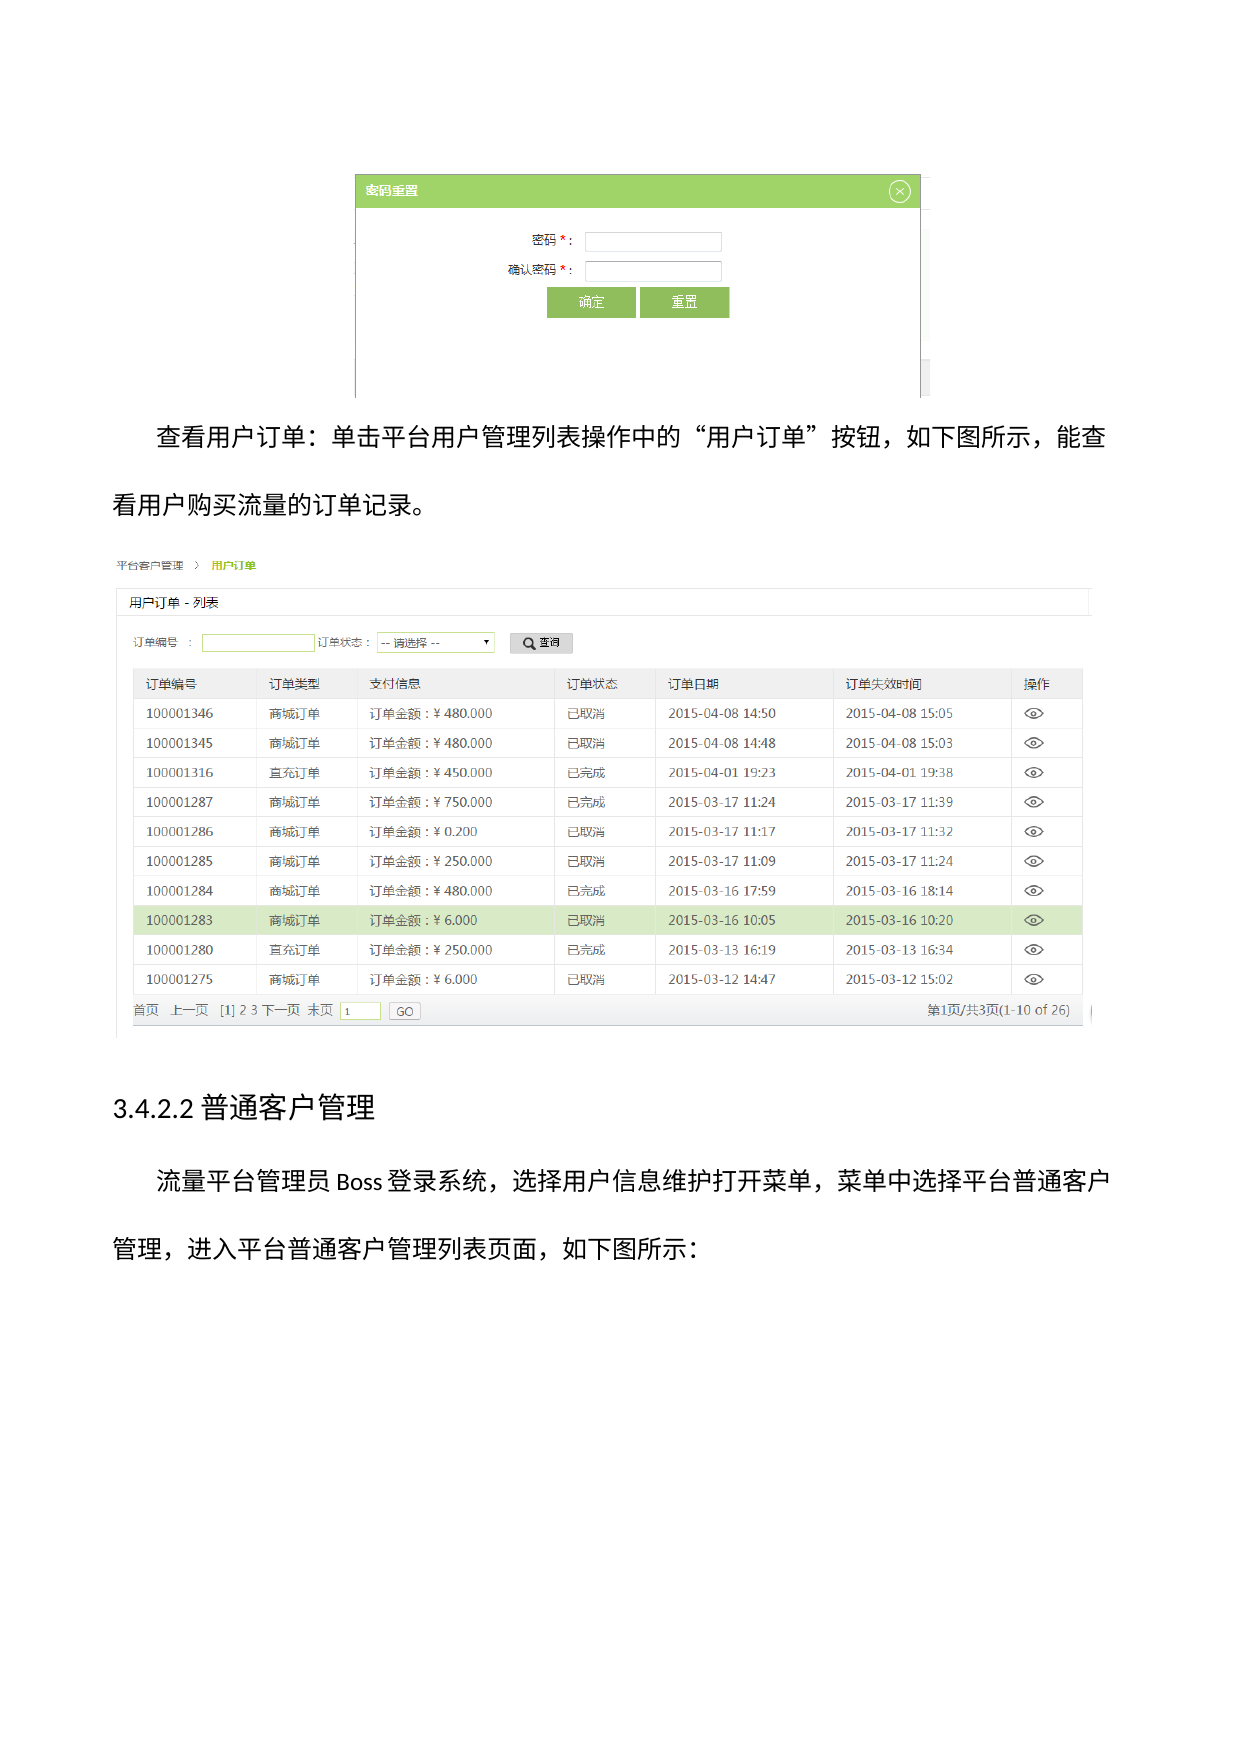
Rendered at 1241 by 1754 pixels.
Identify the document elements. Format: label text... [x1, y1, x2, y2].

text 查看用户订单：单击平台用户管理列表操作中的“用户订单”按钮，如下图所示，能查看用户购买流量的订单记录。 [112, 402, 1128, 537]
text 流量平台管理员Boss登录系统，选择用户信息维护打开菜单，菜单中选择平台普通客户管理，进入平台普通客户管理列表页面，如下图所示： [112, 1146, 1128, 1282]
picture [353, 163, 930, 398]
subtitle 3.4.2.2 普通客户管理 [112, 1072, 1128, 1140]
picture [112, 547, 1092, 1038]
